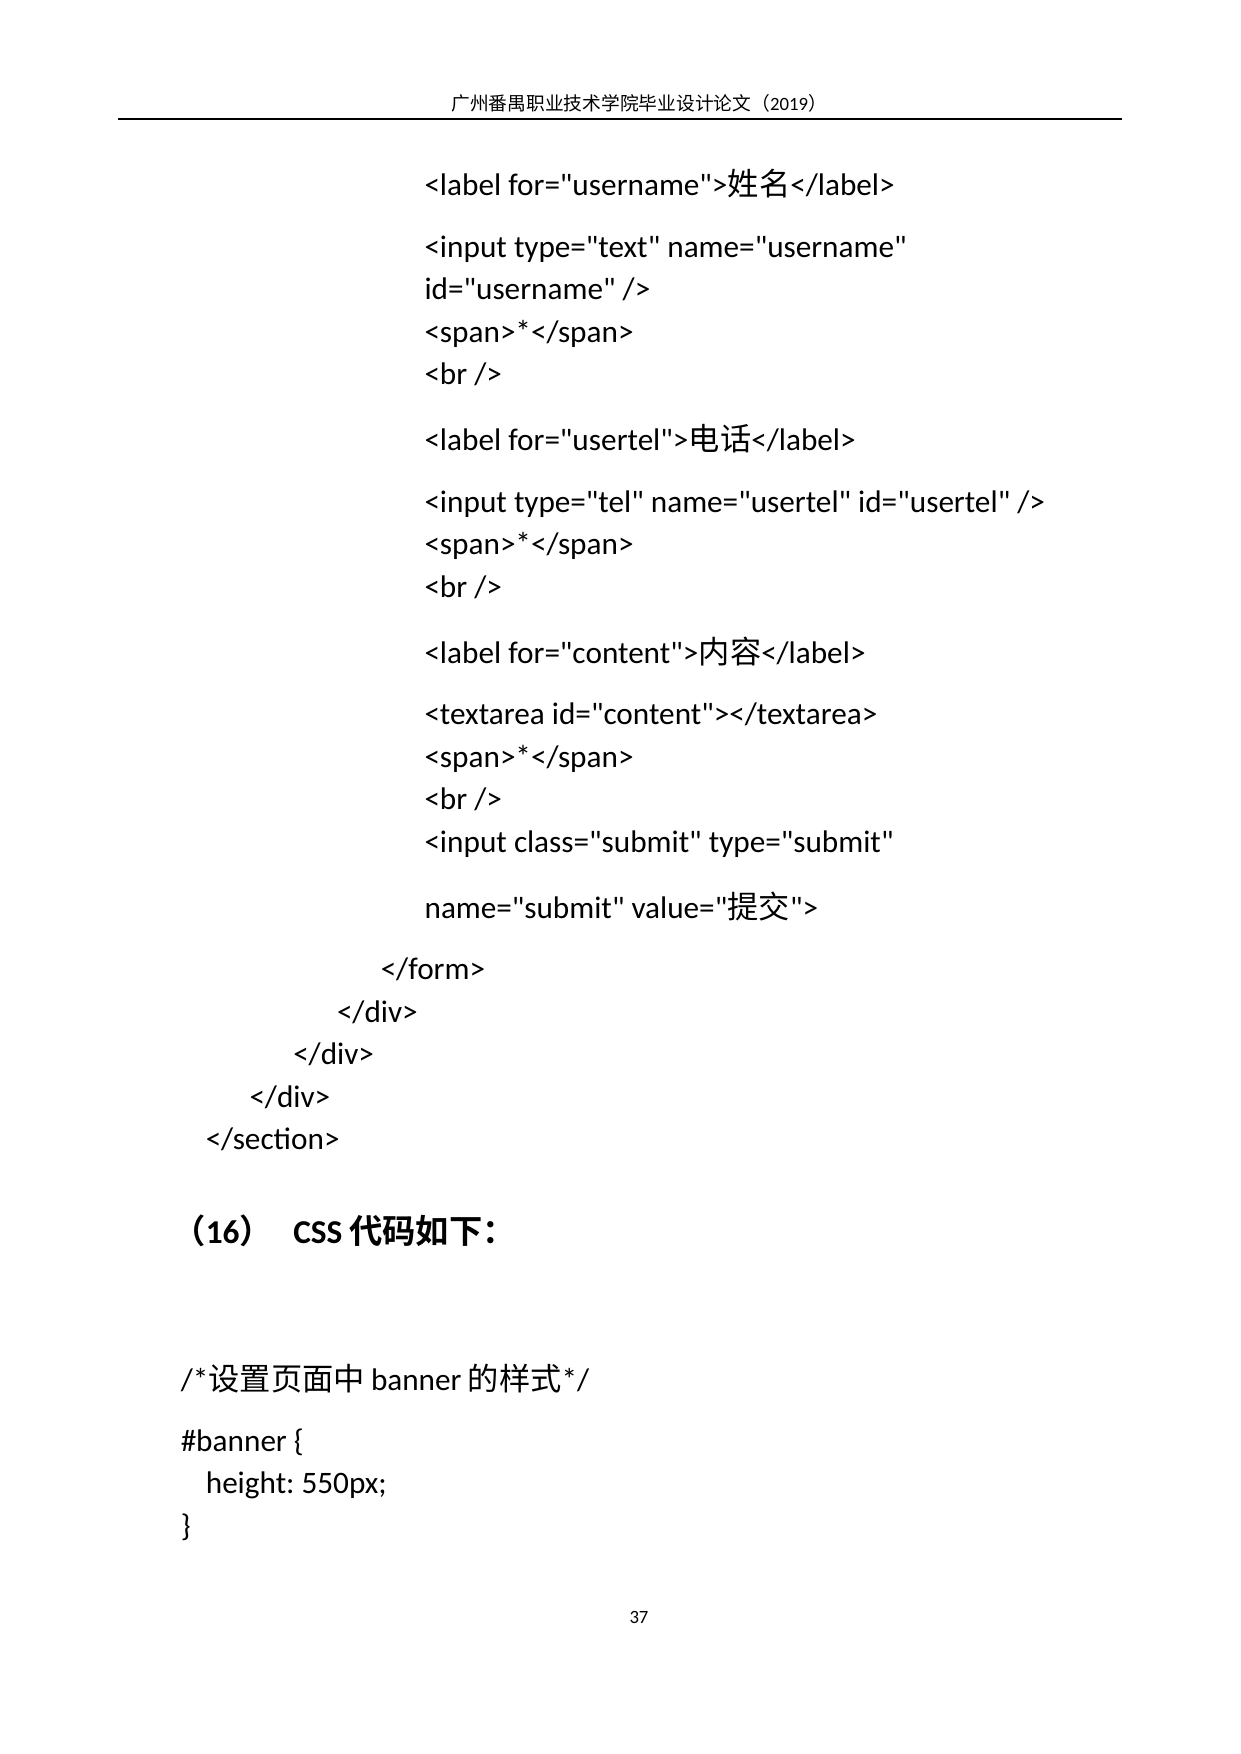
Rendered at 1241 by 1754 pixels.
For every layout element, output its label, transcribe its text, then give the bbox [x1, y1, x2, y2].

text <br /> [118, 564, 1122, 607]
text <textarea id="content"></textarea> [118, 692, 1122, 734]
text id="username" /> [362, 267, 1122, 309]
text height: 550px; [118, 1461, 1122, 1504]
text <label for="content">内容</label> [118, 607, 1122, 692]
text <label for="usertel">电话</label> [118, 394, 1122, 479]
text <br /> [118, 352, 1122, 394]
text <span>*</span> [118, 734, 1122, 777]
text <span>*</span> [118, 522, 1122, 564]
text <br /> [118, 777, 1122, 819]
text name="submit" value="提交"> [399, 862, 1122, 947]
text <input class="submit" type="submit" [181, 819, 1122, 862]
text <input type="tel" name="usertel" id="usertel" /> [118, 479, 1122, 522]
text <input type="text" name="username" [118, 224, 1122, 267]
text #banner { [118, 1419, 1122, 1461]
text } [118, 1504, 1122, 1546]
text <label for="username">姓名</label> [118, 139, 1122, 224]
text </section> [118, 1117, 1122, 1159]
text /*设置页面中banner的样式*/ [118, 1334, 1122, 1419]
text </div> [118, 1032, 1122, 1074]
text </div> [118, 989, 1122, 1032]
text <span>*</span> [118, 309, 1122, 352]
subtitle CSS代码如下： [139, 1187, 1122, 1272]
text </form> [118, 947, 1122, 989]
text </div> [118, 1074, 1122, 1117]
